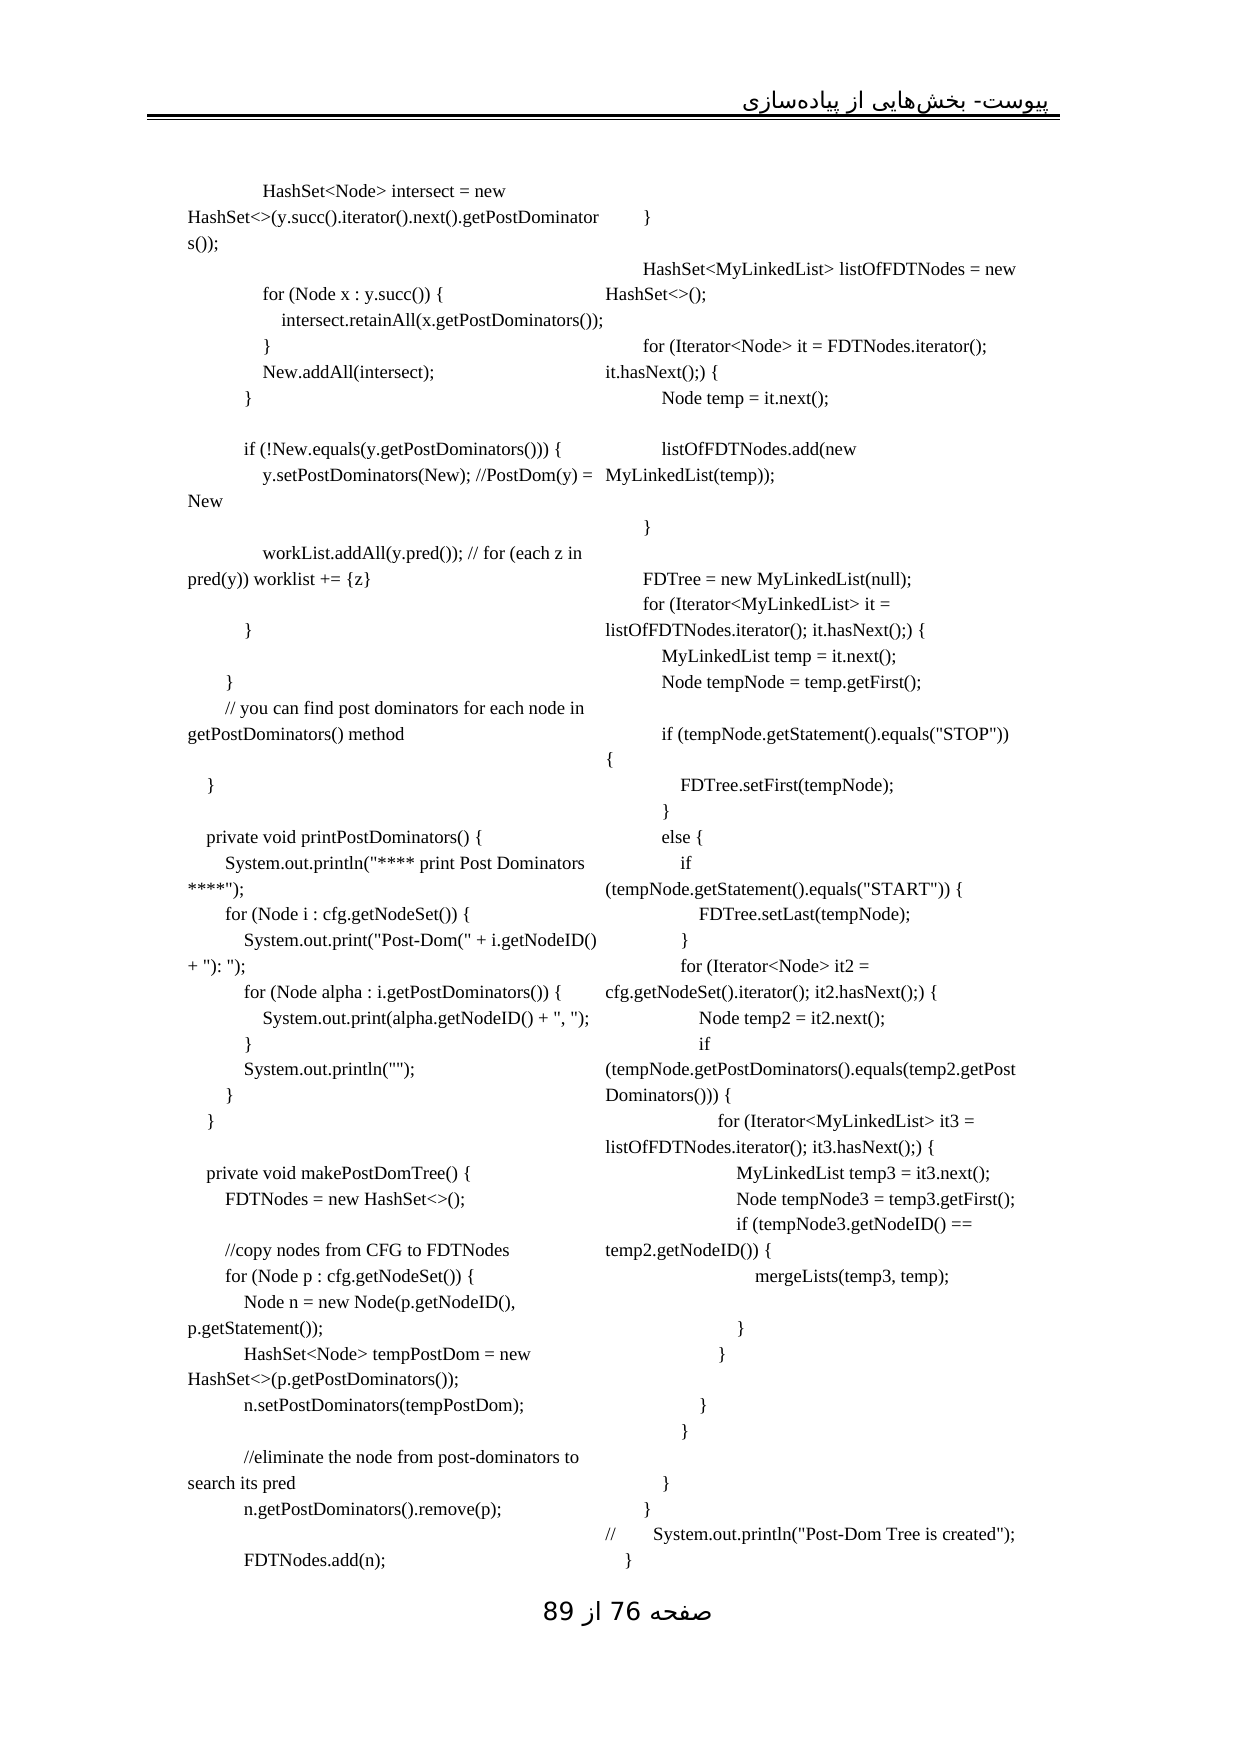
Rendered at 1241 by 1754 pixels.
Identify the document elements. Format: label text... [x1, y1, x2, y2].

text } [187, 1032, 605, 1054]
text System.out.println(""); [187, 1058, 605, 1080]
text } [605, 206, 1023, 227]
text if (tempNode.getPostDominators().equals(temp2.getPostDominators())) { [605, 1032, 1023, 1106]
text mergeLists(temp3, temp); [605, 1265, 1023, 1287]
text } [605, 516, 1023, 537]
text n.setPostDominators(tempPostDom); [187, 1394, 605, 1416]
text intersect.retainAll(x.getPostDominators()); [187, 309, 605, 331]
text for (Node i : cfg.getNodeSet()) { [187, 903, 605, 925]
text // System.out.println("Post-Dom Tree is created"); [605, 1523, 1023, 1545]
text System.out.print(alpha.getNodeID() + ", "); [187, 1007, 605, 1028]
text } [605, 1317, 1023, 1338]
text if (!New.equals(y.getPostDominators())) { [187, 438, 605, 460]
text } [187, 387, 605, 408]
text FDTree.setLast(tempNode); [605, 903, 1023, 925]
text } [605, 929, 1023, 951]
text if (tempNode.getStatement().equals("START")) { [605, 852, 1023, 899]
text if (tempNode.getStatement().equals("STOP")) { [605, 722, 1023, 770]
text } [187, 671, 605, 692]
text private void printPostDominators() { [187, 826, 605, 847]
text } [187, 1084, 605, 1106]
text } [187, 774, 605, 796]
text HashSet<Node> intersect = new HashSet<>(y.succ().iterator().next().getPostDominators()); [187, 180, 605, 253]
text } [605, 1394, 1023, 1416]
text } [605, 1342, 1023, 1364]
text if (tempNode3.getNodeID() == temp2.getNodeID()) { [605, 1213, 1023, 1261]
text Node temp = it.next(); [605, 387, 1023, 408]
text for (Iterator<MyLinkedList> it = listOfFDTNodes.iterator(); it.hasNext();) { [605, 593, 1023, 641]
text else { [605, 826, 1023, 847]
text } [605, 1472, 1023, 1493]
text FDTree.setFirst(tempNode); [605, 774, 1023, 796]
text for (Node alpha : i.getPostDominators()) { [187, 981, 605, 1002]
text Node tempNode = temp.getFirst(); [605, 671, 1023, 692]
text FDTNodes = new HashSet<>(); [187, 1187, 605, 1209]
text y.setPostDominators(New); //PostDom(y) = New [187, 464, 605, 512]
text FDTNodes.add(n); [187, 1549, 605, 1571]
text //eliminate the node from post-dominators to search its pred [187, 1446, 605, 1493]
text HashSet<MyLinkedList> listOfFDTNodes = new HashSet<>(); [605, 257, 1023, 305]
text // you can find post dominators for each node in getPostDominators() method [187, 697, 605, 744]
text for (Node p : cfg.getNodeSet()) { [187, 1265, 605, 1287]
text MyLinkedList temp3 = it3.next(); [605, 1162, 1023, 1183]
text Node tempNode3 = temp3.getFirst(); [605, 1187, 1023, 1209]
text FDTree = new MyLinkedList(null); [605, 567, 1023, 589]
text Node temp2 = it2.next(); [605, 1007, 1023, 1028]
text for (Node x : y.succ()) { [187, 283, 605, 305]
text System.out.print("Post-Dom(" + i.getNodeID() + "): "); [187, 929, 605, 977]
text New.addAll(intersect); [187, 361, 605, 382]
text } [187, 1110, 605, 1132]
text workList.addAll(y.pred()); // for (each z in pred(y)) worklist += {z} [187, 542, 605, 589]
text MyLinkedList temp = it.next(); [605, 645, 1023, 667]
text private void makePostDomTree() { [187, 1162, 605, 1183]
text listOfFDTNodes.add(new MyLinkedList(temp)); [605, 438, 1023, 486]
text } [187, 335, 605, 357]
text } [605, 1420, 1023, 1442]
text for (Iterator<Node> it = FDTNodes.iterator(); it.hasNext();) { [605, 335, 1023, 382]
text HashSet<Node> tempPostDom = new HashSet<>(p.getPostDominators()); [187, 1342, 605, 1390]
text } [187, 619, 605, 641]
text //copy nodes from CFG to FDTNodes [187, 1239, 605, 1261]
text } [605, 800, 1023, 822]
text } [605, 1549, 1023, 1571]
text System.out.println("**** print Post Dominators ****"); [187, 852, 605, 899]
text Node n = new Node(p.getNodeID(), p.getStatement()); [187, 1291, 605, 1338]
text } [605, 1497, 1023, 1519]
text for (Iterator<Node> it2 = cfg.getNodeSet().iterator(); it2.hasNext();) { [605, 955, 1023, 1002]
text for (Iterator<MyLinkedList> it3 = listOfFDTNodes.iterator(); it3.hasNext();) { [605, 1110, 1023, 1157]
text n.getPostDominators().remove(p); [187, 1497, 605, 1519]
